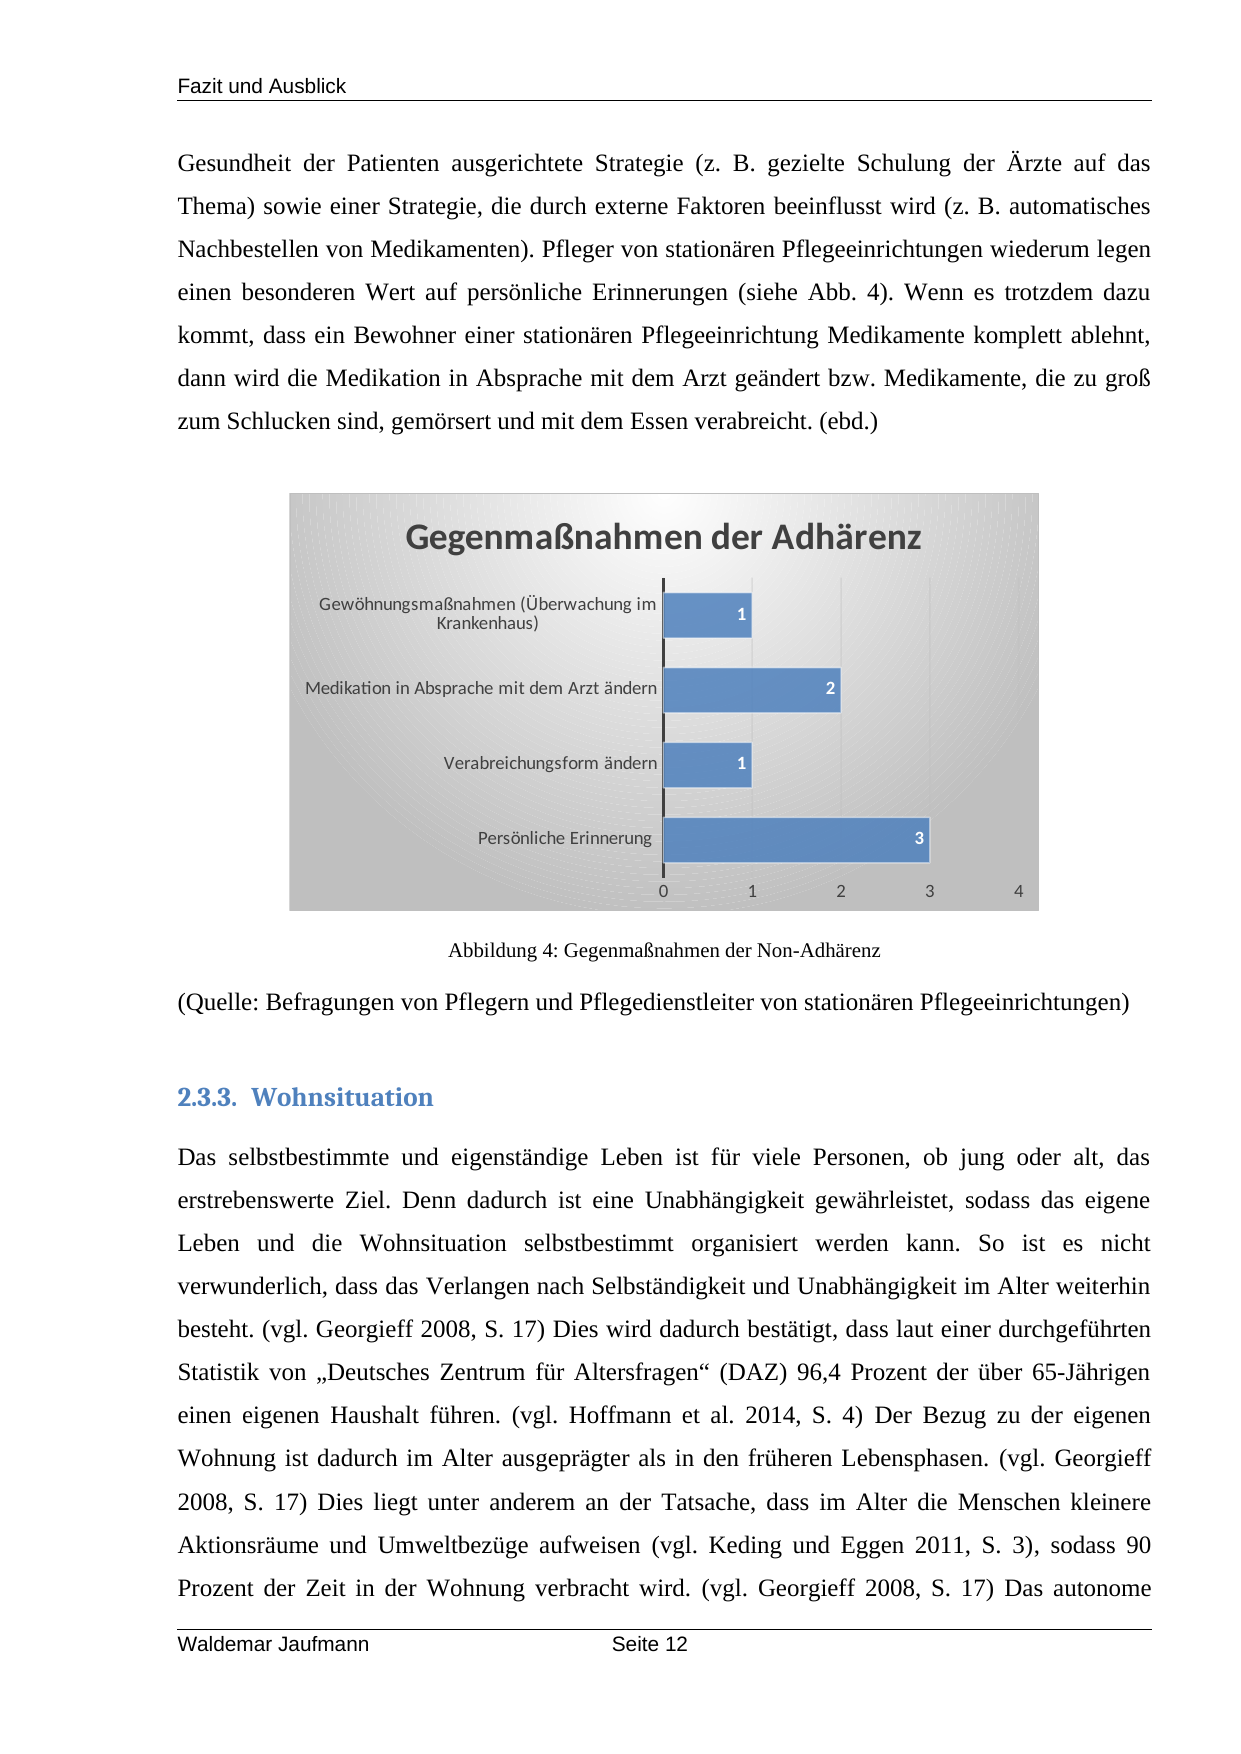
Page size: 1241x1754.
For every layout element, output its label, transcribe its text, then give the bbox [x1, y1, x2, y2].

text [177, 148, 1152, 435]
text Abbildung 4: Gegenmaßnahmen der Non-Adhärenz [177, 938, 1152, 962]
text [177, 1142, 1152, 1602]
text (Quelle: Befragungen von Pflegern und Pflegedienstleiter von stationären Pflegeeinrichtungen) [177, 987, 1152, 1016]
subtitle Wohnsituation [177, 1079, 1152, 1113]
